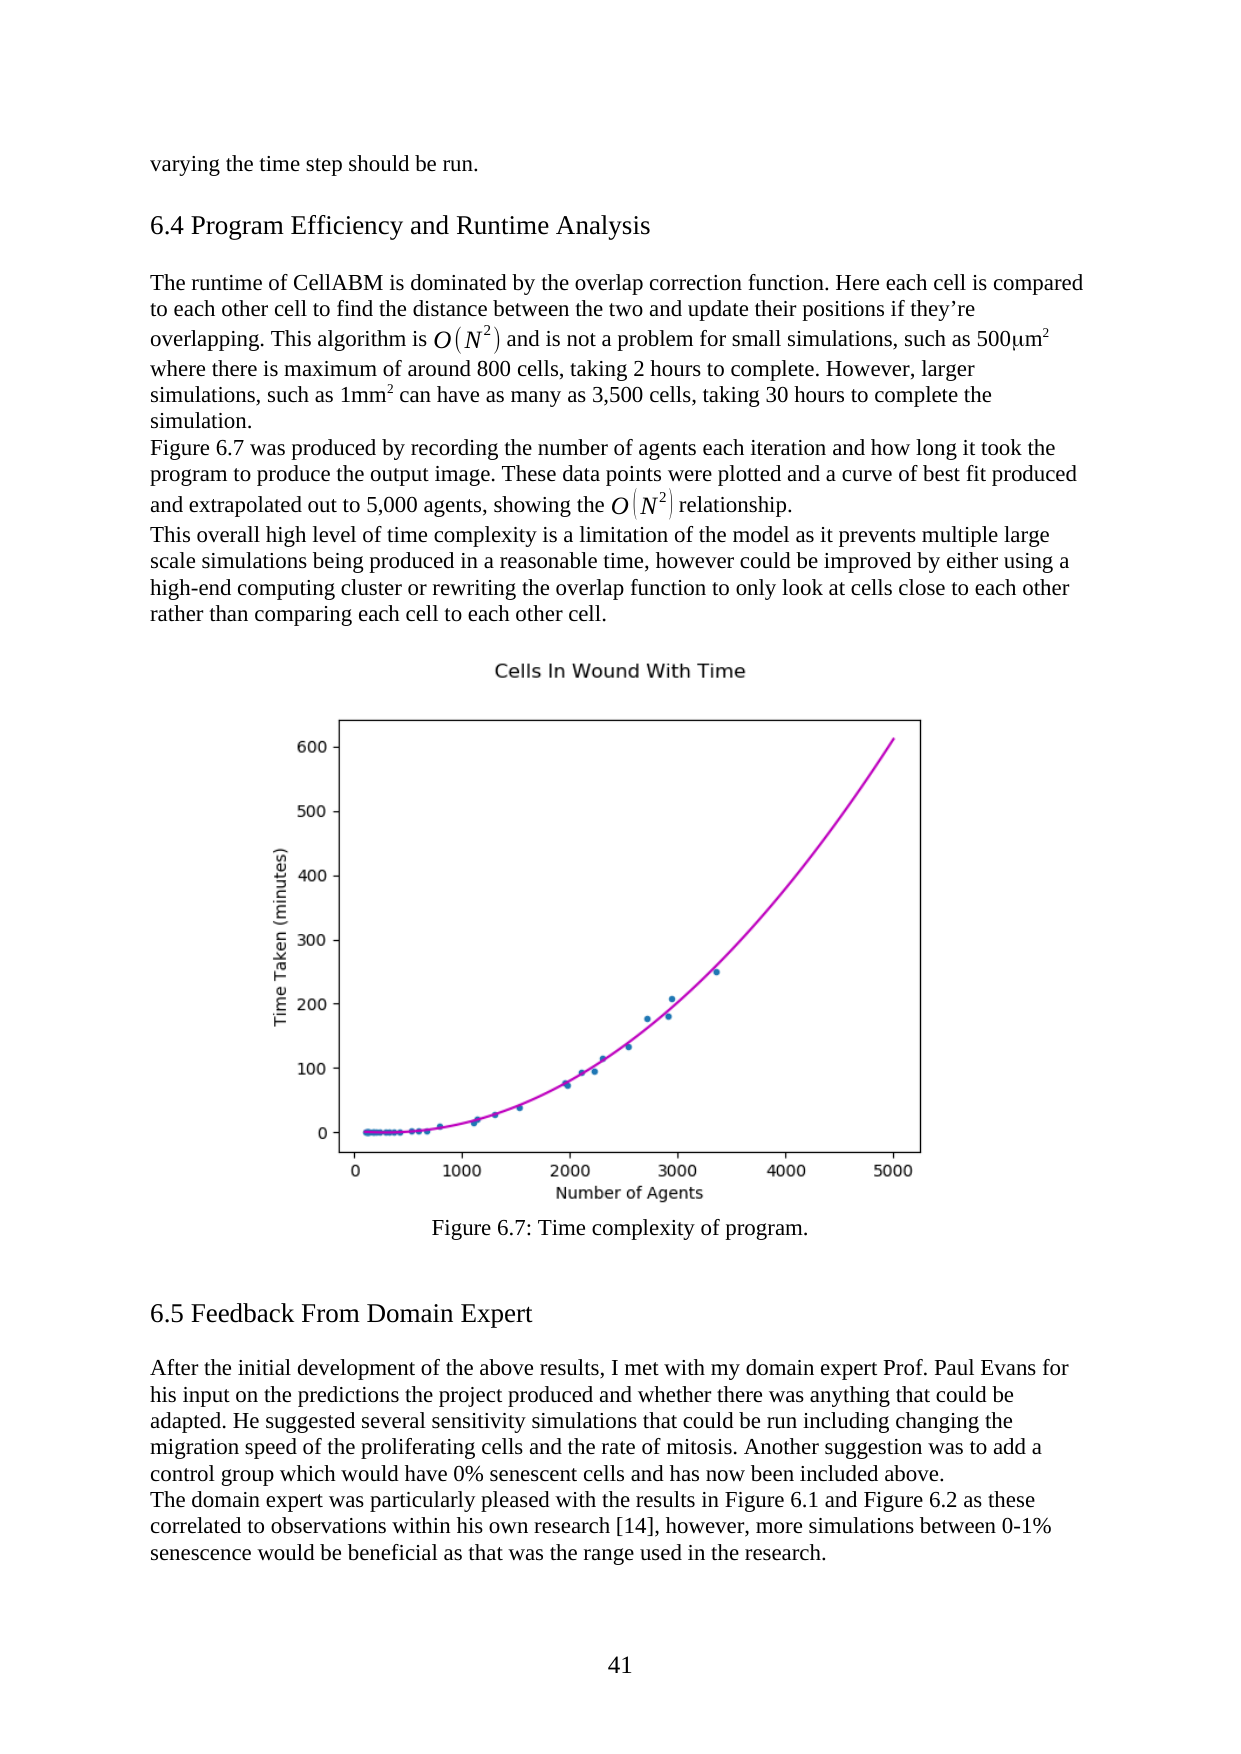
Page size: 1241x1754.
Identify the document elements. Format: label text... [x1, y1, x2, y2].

picture [245, 652, 995, 1214]
subtitle 6.4 Program Efficiency and Runtime Analysis [150, 209, 1090, 240]
subtitle 6.5 Feedback From Domain Expert [150, 1297, 1090, 1328]
text Figure 6.7: Time complexity of program. [150, 1214, 1090, 1240]
text The runtime of CellABM is dominated by the overlap correction function. Here each cell is compared to each other cell to find the distance between the two and update their positions if they’re overlapping. This algorithm is and is not a problem for small simulations, such as 500m2 where there is maximum of around 800 cells, taking 2 hours to complete. However, larger simulations, such as 1mm2 can have as many as 3,500 cells, taking 30 hours to complete the simulation. [150, 240, 1090, 434]
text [150, 150, 1090, 205]
text This overall high level of time complexity is a limitation of the model as it prevents multiple large scale simulations being produced in a reasonable time, however could be improved by either using a high-end computing cluster or rewriting the overlap function to only look at cells close to each other rather than comparing each cell to each other cell. [150, 521, 1090, 627]
text The domain expert was particularly pleased with the results in Figure 6.1 and Figure 6.2 as these correlated to observations within his own research [14], however, more simulations between 0-1% senescence would be beneficial as that was the range used in the research. [150, 1486, 1090, 1565]
text Figure 6.7 was produced by recording the number of agents each iteration and how long it took the program to produce the output image. These data points were plotted and a curve of best fit produced and extrapolated out to 5,000 agents, showing the relationship. [150, 434, 1090, 521]
text After the initial development of the above results, I met with my domain expert Prof. Paul Evans for his input on the predictions the project produced and whether there was anything that could be adapted. He suggested several sensitivity simulations that could be run including changing the migration speed of the proliferating cells and the rate of mitosis. Another suggestion was to add a control group which would have 0% senescent cells and has now been included above. [150, 1354, 1090, 1486]
